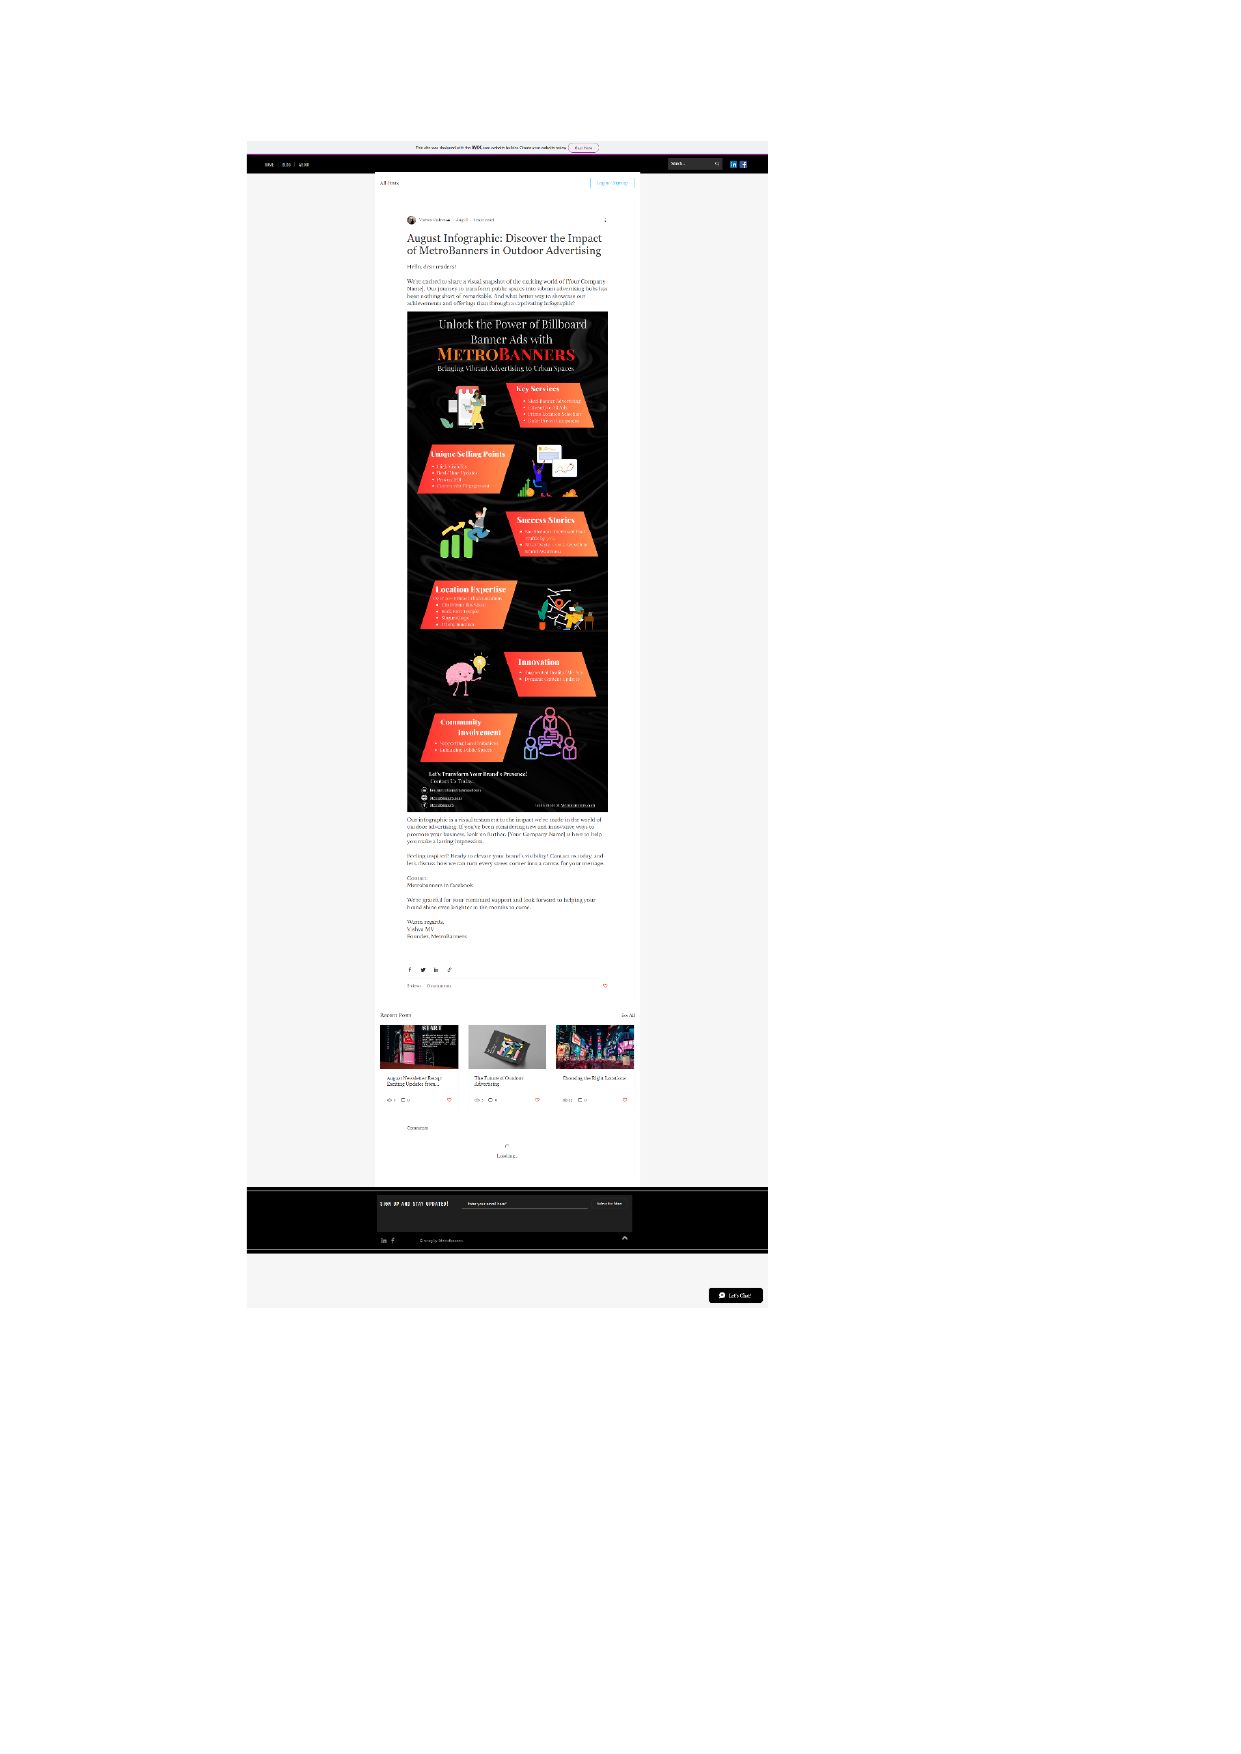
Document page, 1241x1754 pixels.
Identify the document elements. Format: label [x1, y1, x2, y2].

picture [246, 141, 768, 1308]
